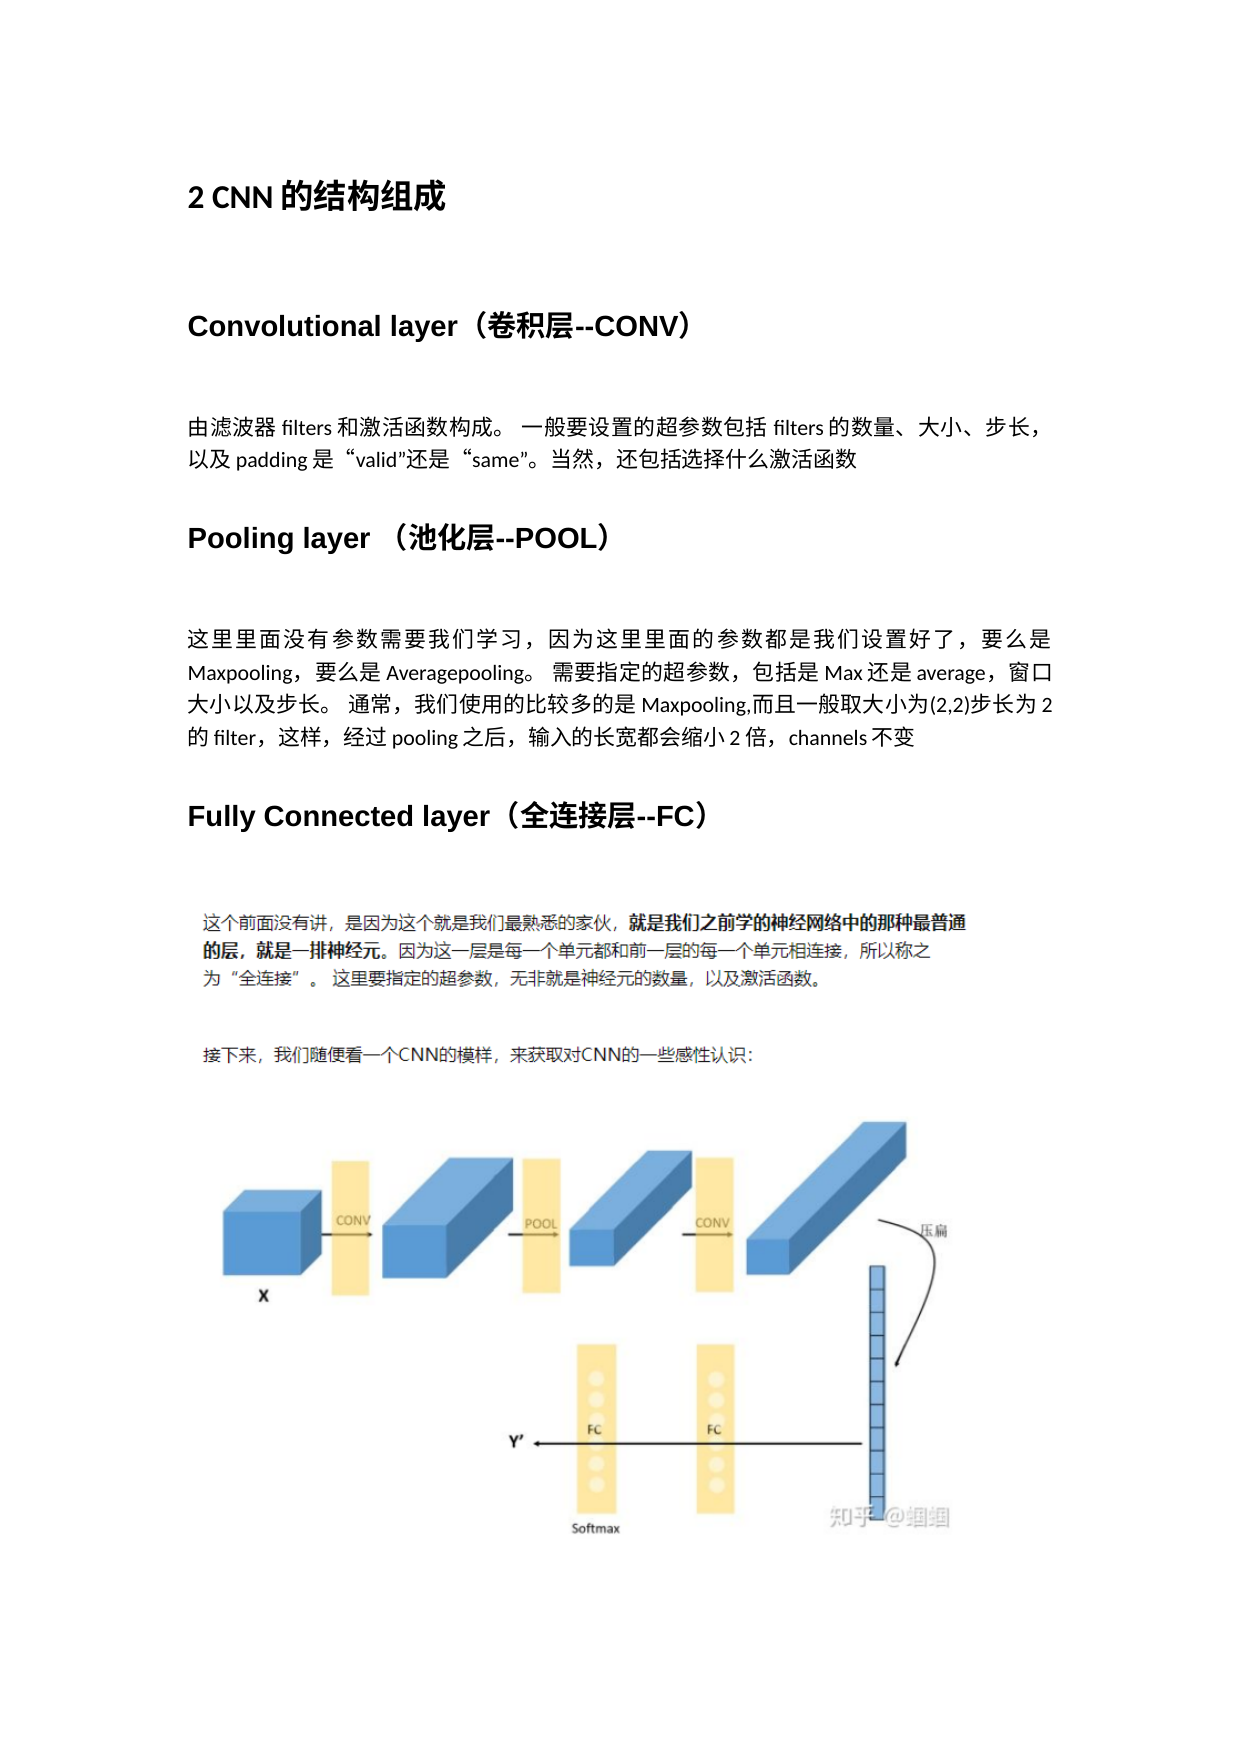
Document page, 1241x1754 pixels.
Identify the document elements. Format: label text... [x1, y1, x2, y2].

subtitle 2 CNN的结构组成 [187, 162, 1053, 227]
subtitle Fully Connected layer（全连接层--FC） [187, 781, 1053, 846]
text 由滤波器filters和激活函数构成。 一般要设置的超参数包括filters的数量、大小、步长，以及padding是“valid”还是“same”。当然，还包括选择什么激活函数 [187, 409, 1053, 474]
picture [187, 899, 1052, 1576]
subtitle Pooling layer （池化层--POOL） [187, 503, 1053, 568]
subtitle Convolutional layer（卷积层--CONV） [187, 291, 1053, 356]
text 这里里面没有参数需要我们学习，因为这里里面的参数都是我们设置好了，要么是Maxpooling，要么是Averagepooling。 需要指定的超参数，包括是Max还是average，窗口大小以及步长。 通常，我们使用的比较多的是Maxpooling,而且一般取大小为(2,2)步长为2的filter，这样，经过pooling之后，输入的长宽都会缩小2倍，channels不变 [187, 622, 1053, 752]
